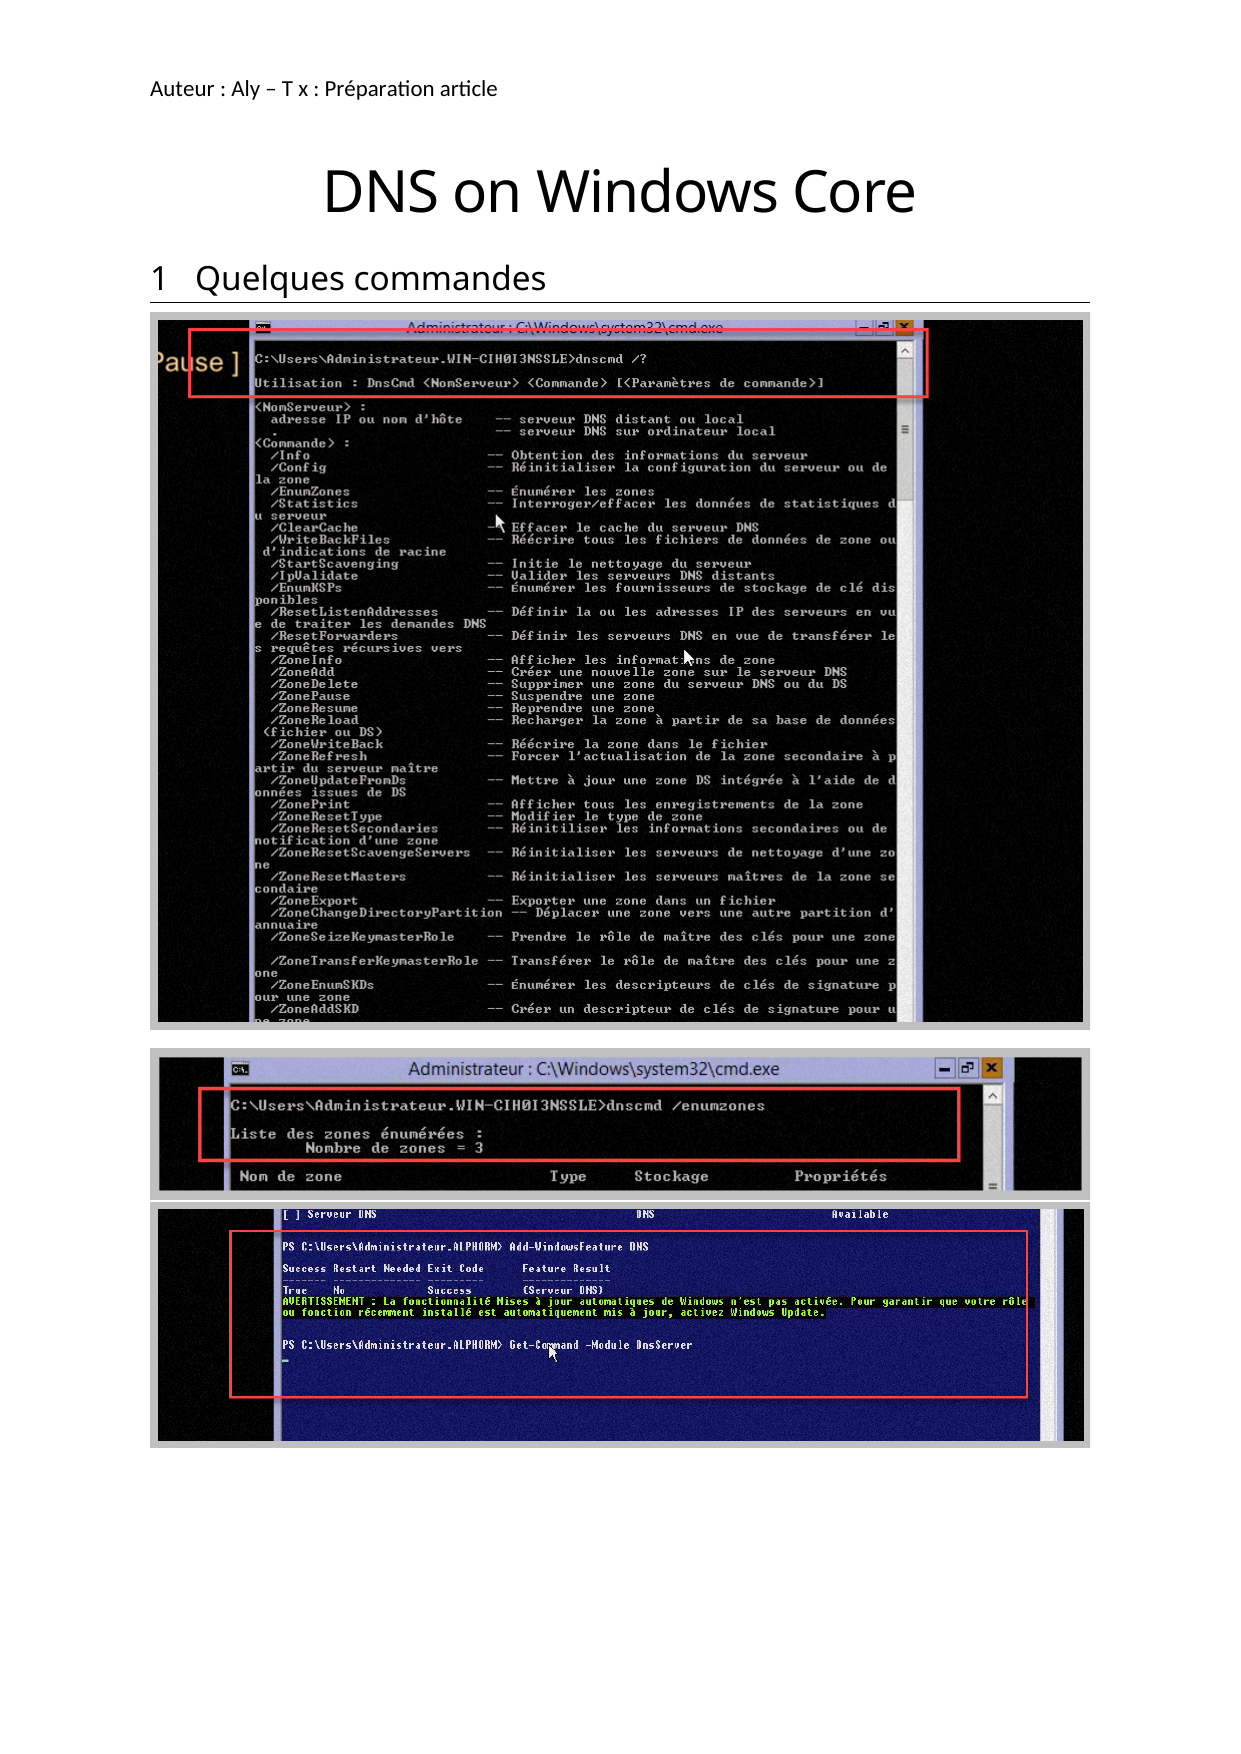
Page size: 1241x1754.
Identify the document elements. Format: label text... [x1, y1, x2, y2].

picture [150, 1202, 1091, 1448]
picture [150, 312, 1091, 1030]
title DNS on Windows Core [150, 150, 1090, 229]
subtitle Quelques commandes [150, 254, 1090, 302]
picture [150, 1048, 1091, 1200]
